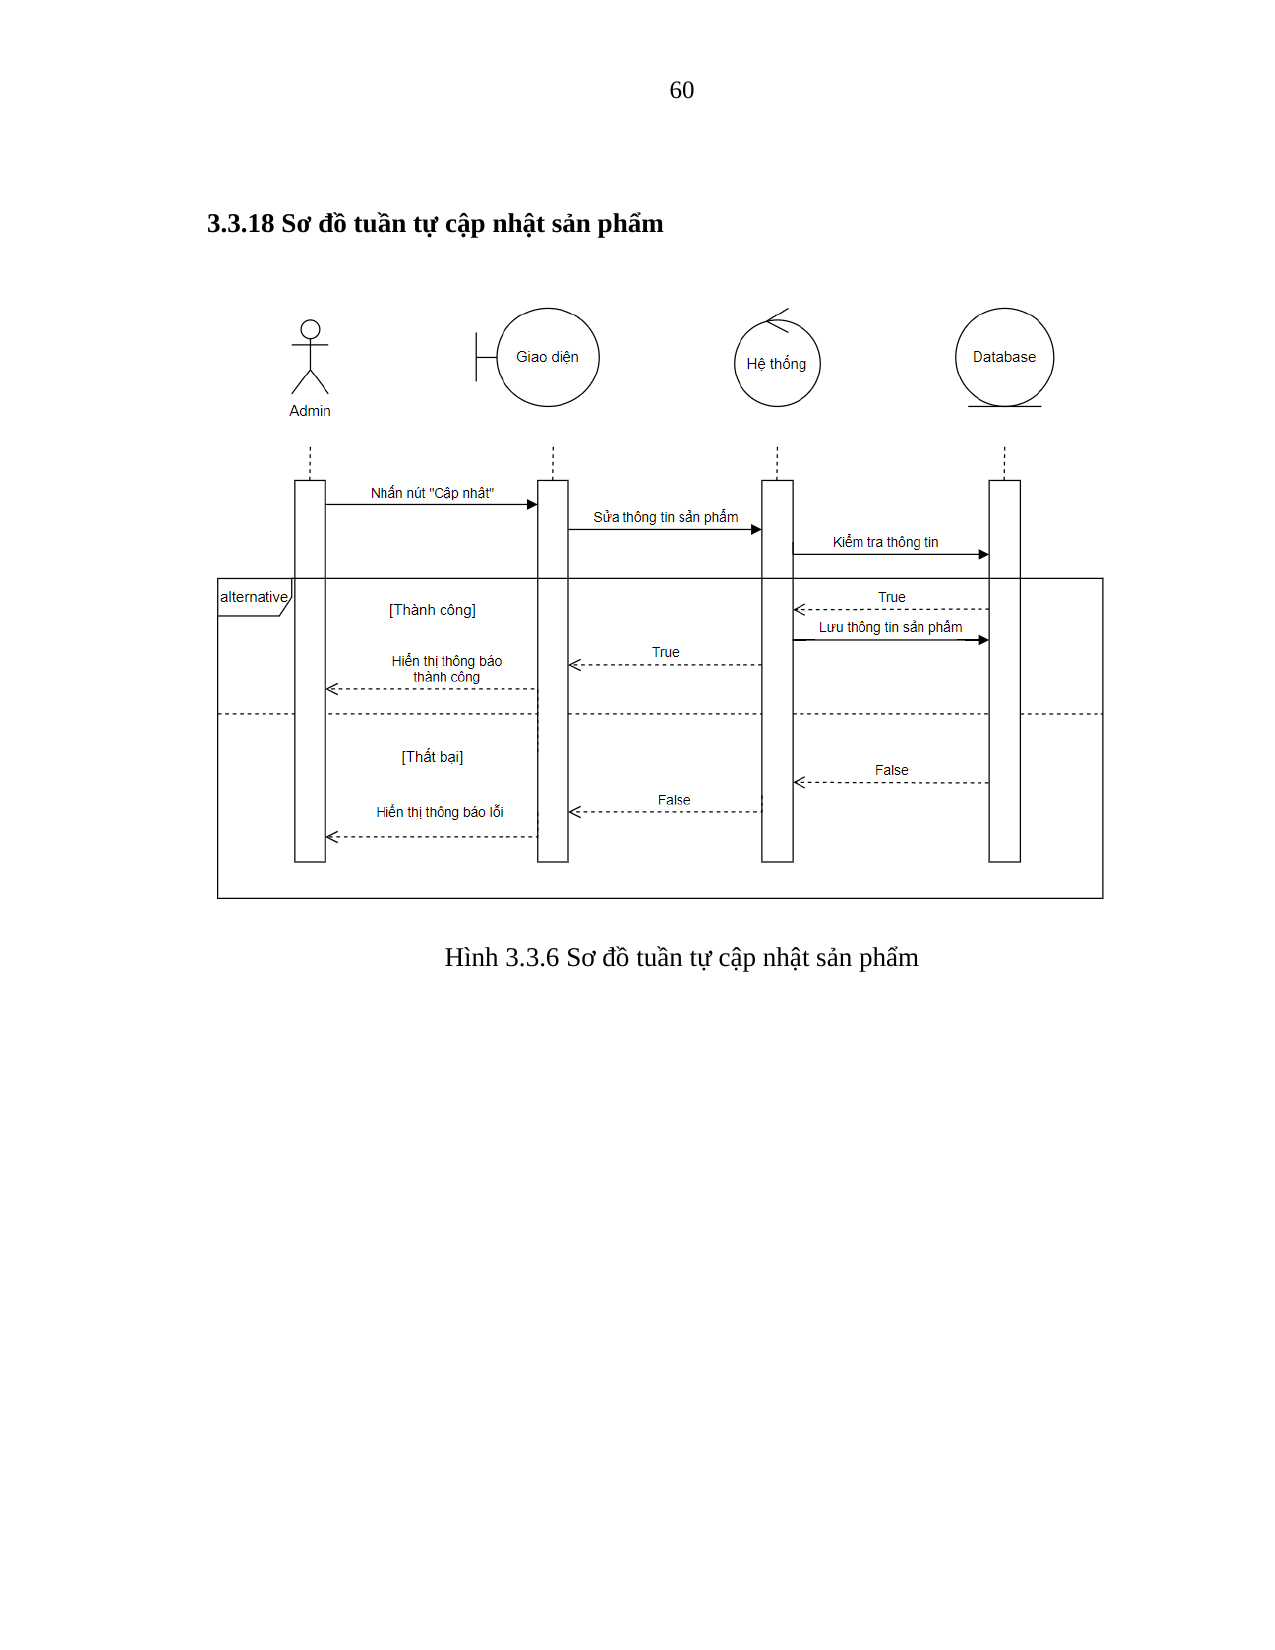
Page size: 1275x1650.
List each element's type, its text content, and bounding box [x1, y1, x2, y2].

subtitle 3.3.18 Sơ đồ tuần tự cập nhật sản phẩm [207, 207, 1157, 238]
picture [206, 253, 1157, 927]
text Hình 3.3.6 Sơ đồ tuần tự cập nhật sản phẩm [207, 941, 1157, 972]
